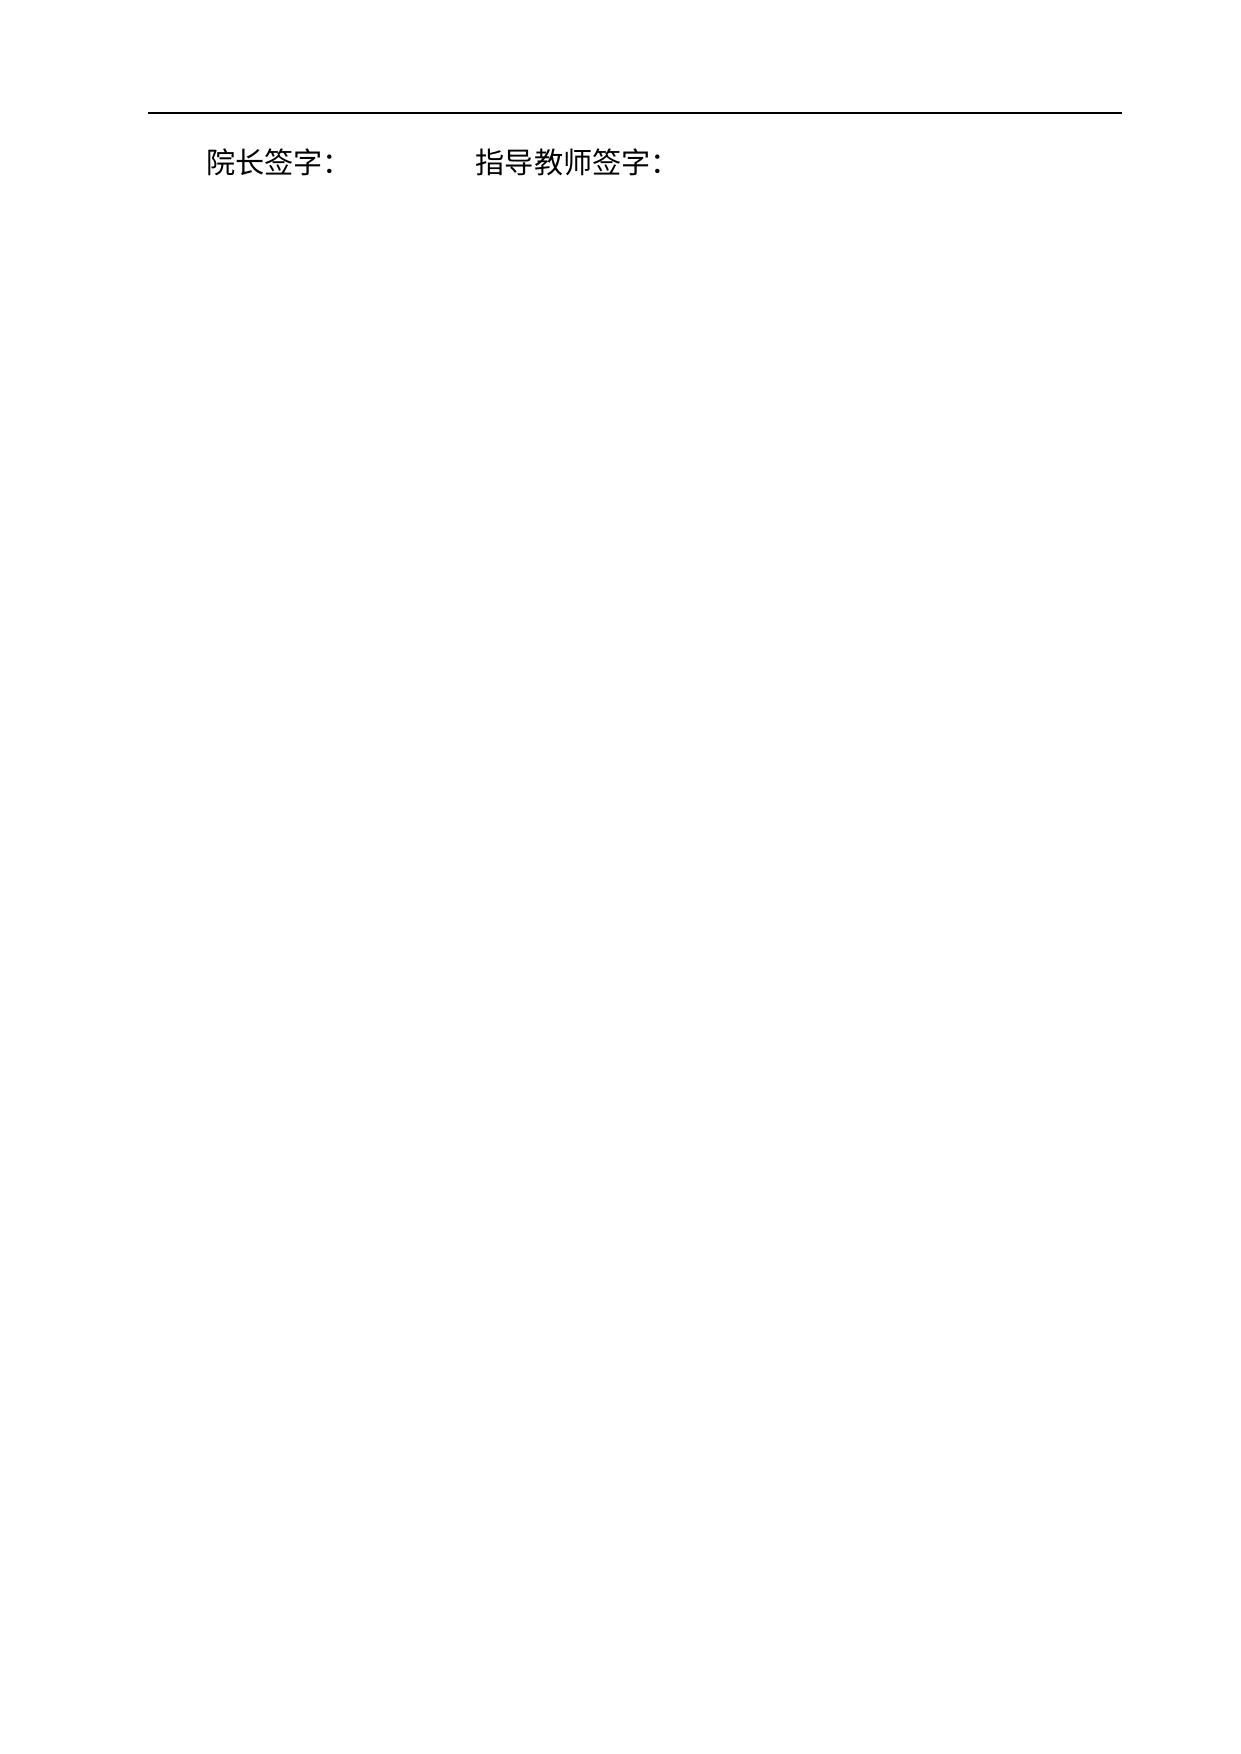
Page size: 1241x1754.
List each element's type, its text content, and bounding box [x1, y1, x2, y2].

text 院长签字： 指导教师签字： [148, 123, 1122, 198]
